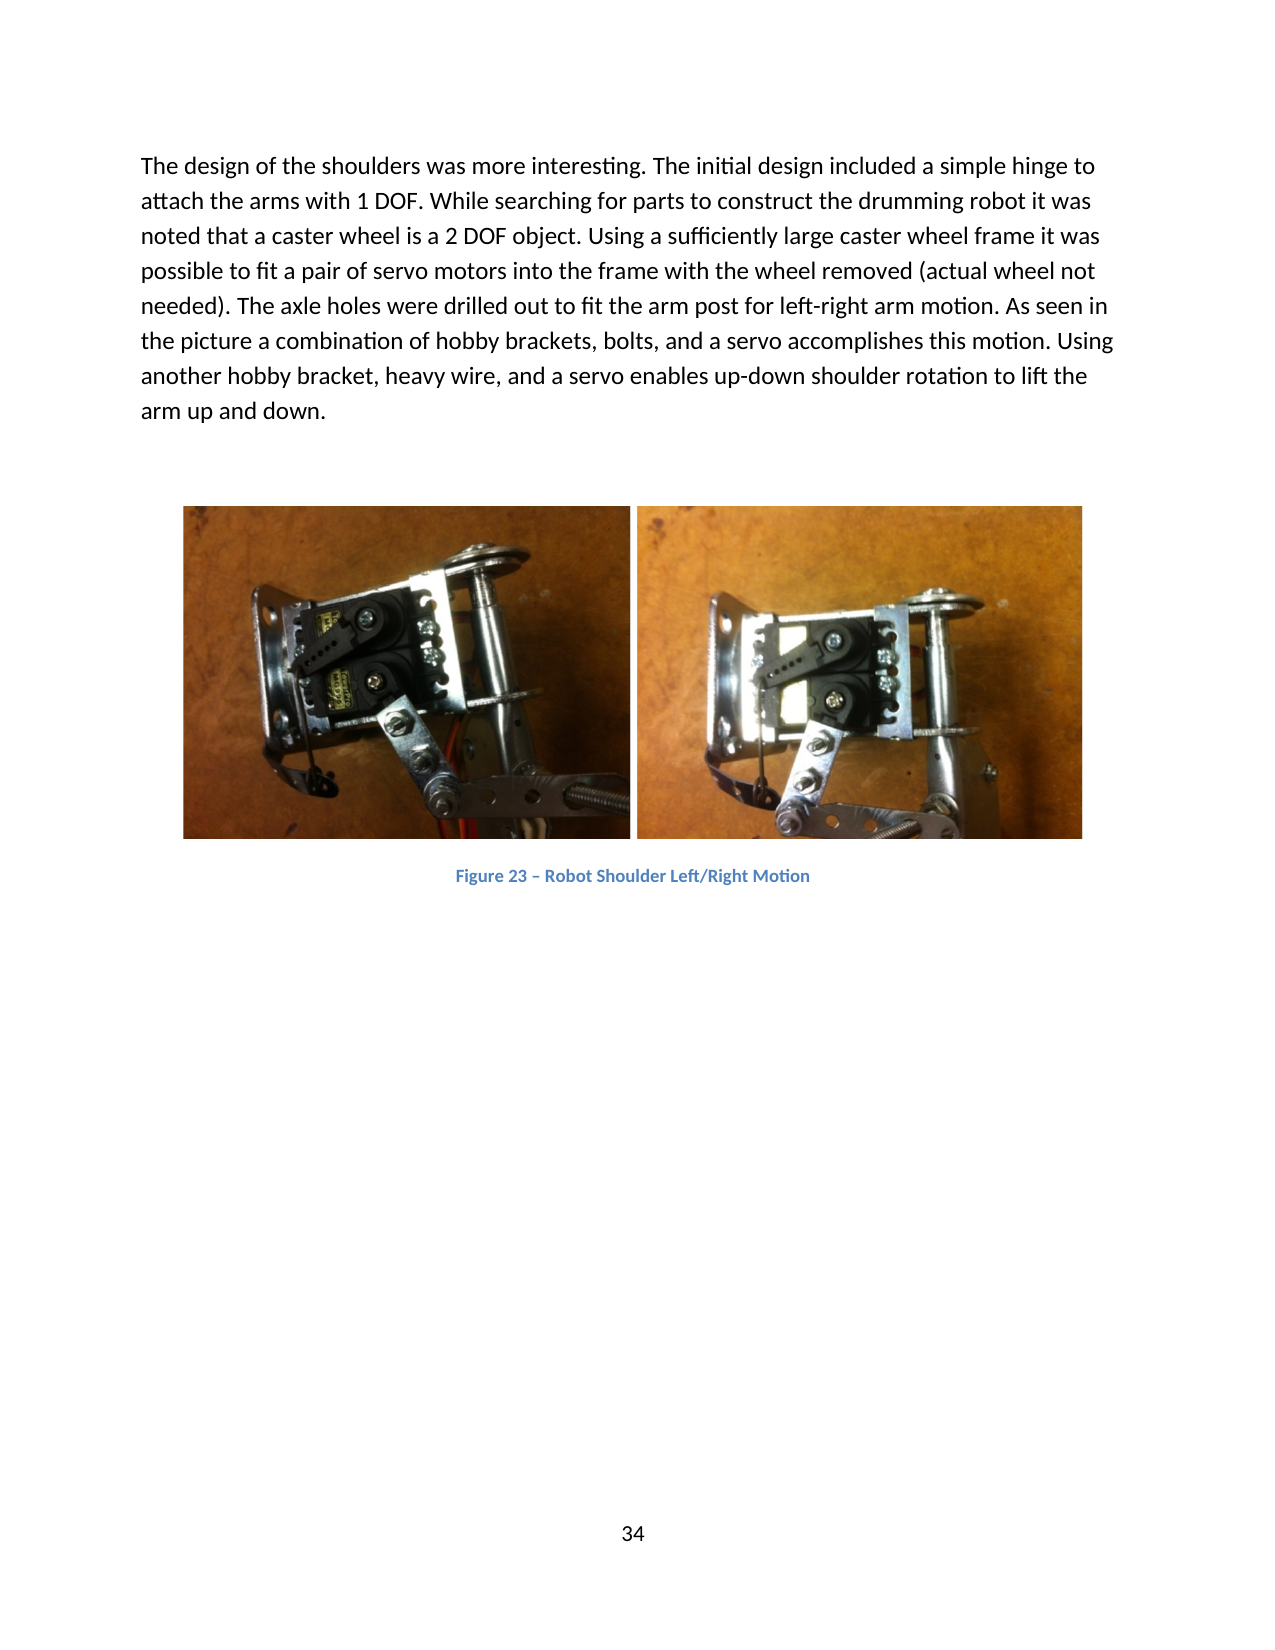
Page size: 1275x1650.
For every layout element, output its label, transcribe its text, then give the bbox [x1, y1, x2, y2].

picture [183, 506, 1083, 839]
text The design of the shoulders was more interesting. The initial design included a simple hinge to attach the arms with 1 DOF. While searching for parts to construct the drumming robot it was noted that a caster wheel is a 2 DOF object. Using a sufficiently large caster wheel frame it was possible to fit a pair of servo motors into the frame with the wheel removed (actual wheel not needed). The axle holes were drilled out to fit the arm post for left-right arm motion. As seen in the picture a combination of hobby brackets, bolts, and a servo accomplishes this motion. Using another hobby bracket, heavy wire, and a servo enables up-down shoulder rotation to lift the arm up and down. [141, 150, 1125, 426]
text Figure 23 – Robot Shoulder Left/Right Motion [141, 864, 1125, 887]
